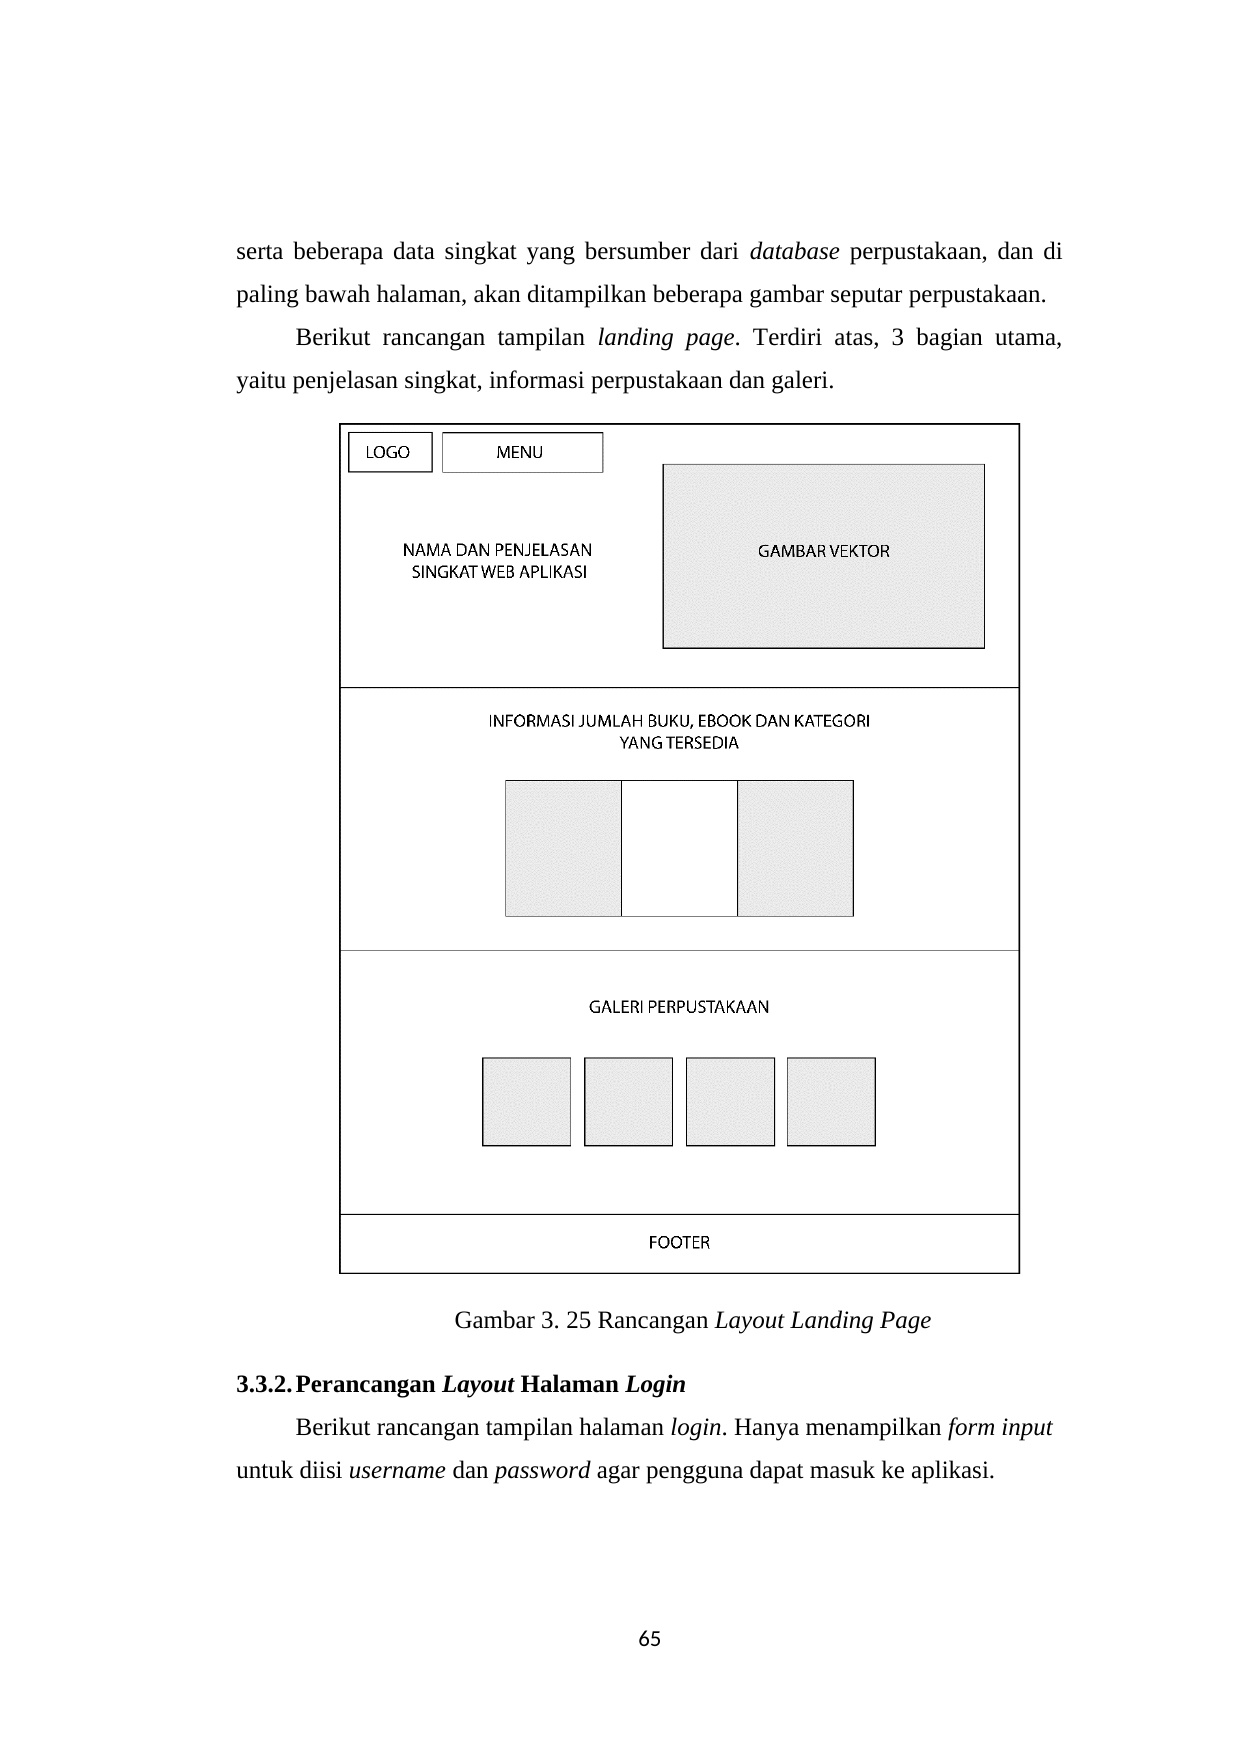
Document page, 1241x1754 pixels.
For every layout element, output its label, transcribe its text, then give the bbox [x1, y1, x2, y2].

subtitle Perancangan Layout Halaman Login [236, 1369, 1063, 1397]
list Berikut rancangan tampilan landing page. Terdiri atas, 3 bagian utama, yaitu penjelasan singkat, informasi perpustakaan dan galeri. [236, 322, 1063, 394]
list Berikut rancangan tampilan halaman login. Hanya menampilkan form input untuk diisi username dan password agar pengguna dapat masuk ke aplikasi. [236, 1412, 1063, 1484]
text Gambar 3. 25 Rancangan Layout Landing Page [236, 1305, 1063, 1333]
picture [325, 408, 1034, 1289]
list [236, 236, 1063, 308]
